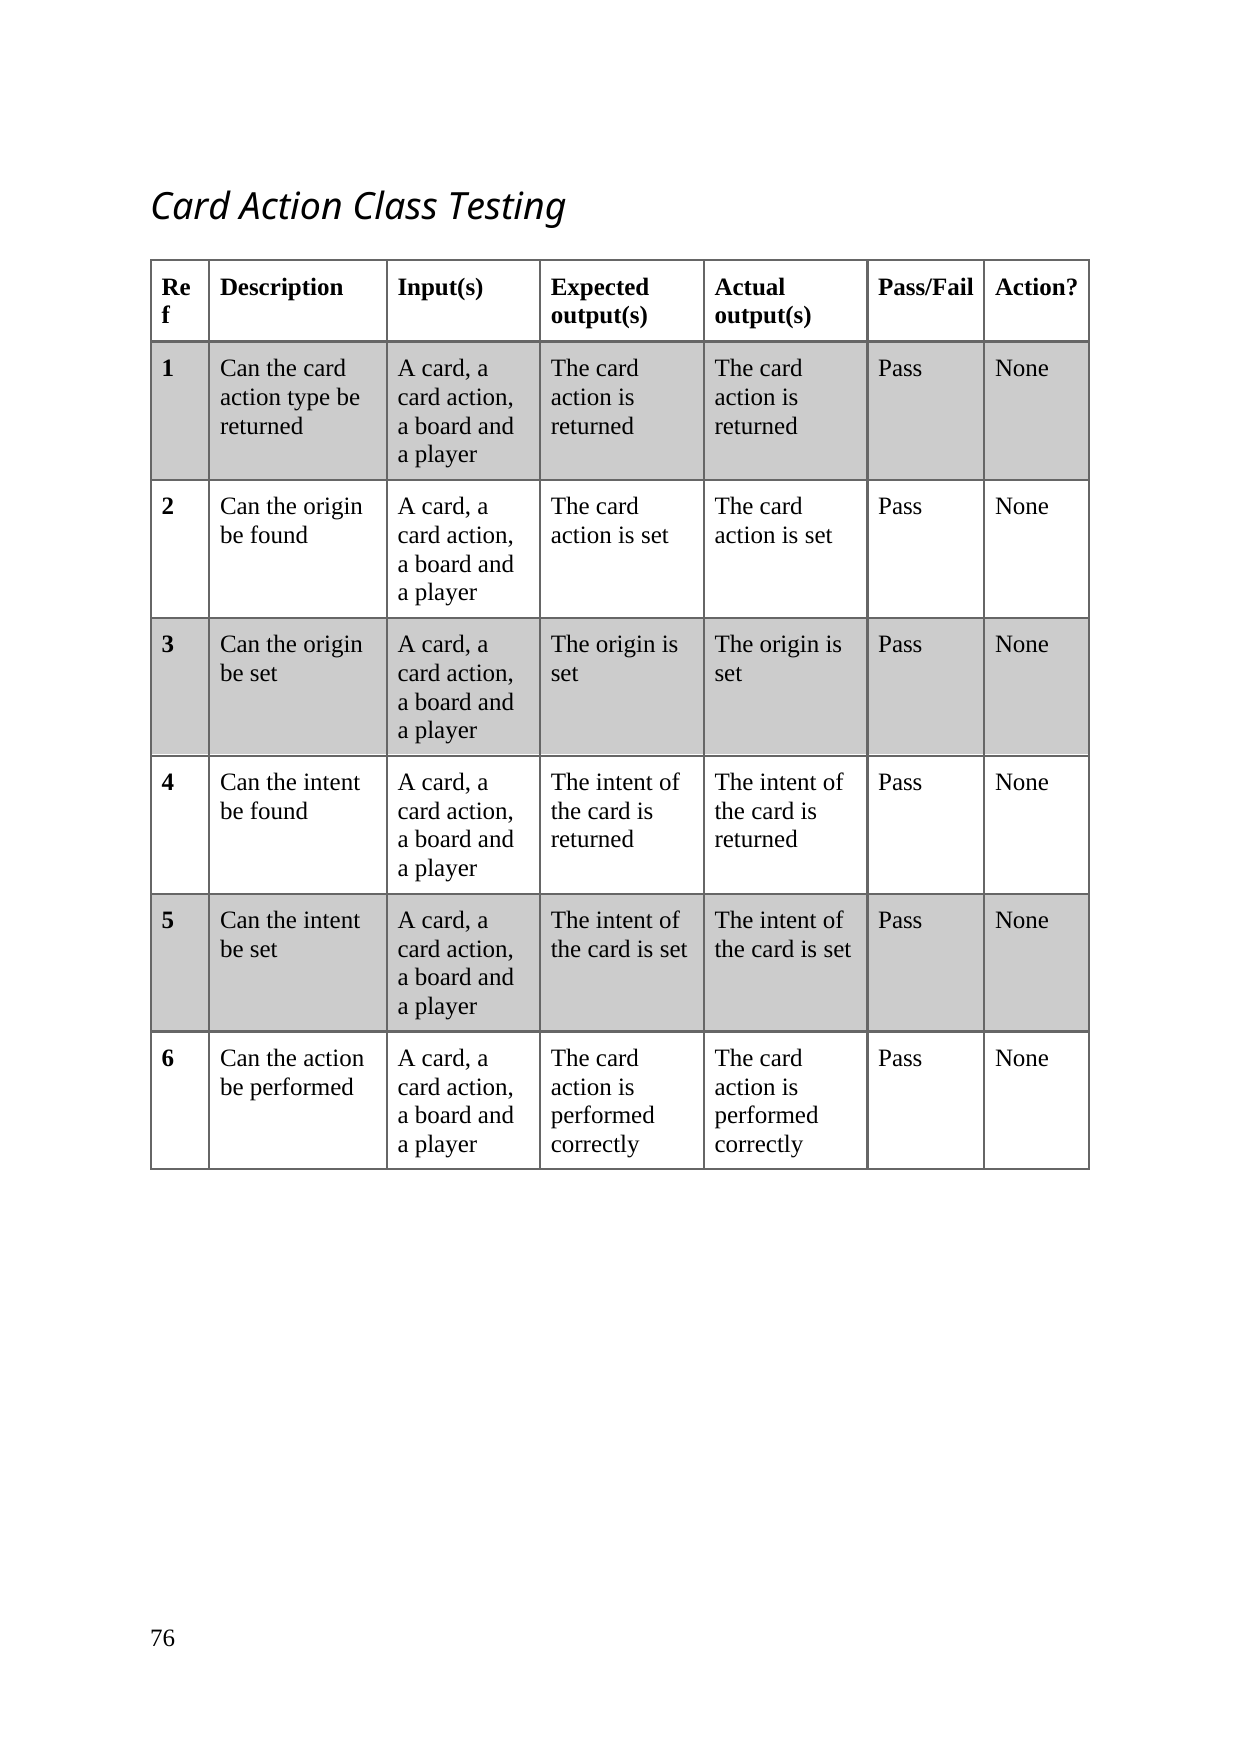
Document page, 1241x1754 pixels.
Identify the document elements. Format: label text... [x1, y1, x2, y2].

table_header Action? [985, 261, 1088, 340]
table_cell A card, a card action, a board and a player [388, 1033, 539, 1168]
table_cell 5 [152, 895, 208, 1030]
table_cell Can the action be performed [210, 1033, 386, 1168]
table_cell Pass [869, 343, 983, 479]
table_cell Pass [869, 895, 983, 1030]
table_cell The card action is returned [541, 343, 703, 479]
table_cell The intent of the card is set [705, 895, 866, 1030]
table_cell Can the origin be set [210, 619, 386, 754]
table_cell The origin is set [541, 619, 703, 754]
table_cell Can the origin be found [210, 481, 386, 617]
table_header Description [210, 261, 386, 340]
table_cell The card action is set [541, 481, 703, 617]
table_cell The origin is set [705, 619, 866, 754]
table_cell None [985, 619, 1088, 754]
table_cell The card action is returned [705, 343, 866, 479]
table_cell The intent of the card is set [541, 895, 703, 1030]
table_cell 6 [152, 1033, 208, 1168]
table_cell None [985, 757, 1088, 892]
table_cell A card, a card action, a board and a player [388, 481, 539, 617]
table_cell Pass [869, 1033, 983, 1168]
table_header Pass/Fail [869, 261, 983, 340]
table_cell The intent of the card is returned [705, 757, 866, 892]
table_cell A card, a card action, a board and a player [388, 895, 539, 1030]
table_cell A card, a card action, a board and a player [388, 619, 539, 754]
table_cell Can the card action type be returned [210, 343, 386, 479]
table_cell Can the intent be set [210, 895, 386, 1030]
table_cell 2 [152, 481, 208, 617]
table_cell None [985, 481, 1088, 617]
table_cell Can the intent be found [210, 757, 386, 892]
table_cell A card, a card action, a board and a player [388, 343, 539, 479]
table_cell The card action is set [705, 481, 866, 617]
table_cell Pass [869, 619, 983, 754]
table_cell Pass [869, 481, 983, 617]
table_header Actual output(s) [705, 261, 866, 340]
table_cell The card action is performed correctly [705, 1033, 866, 1168]
table_cell 3 [152, 619, 208, 754]
table_cell The intent of the card is returned [541, 757, 703, 892]
table_cell None [985, 895, 1088, 1030]
table_header Ref [152, 261, 208, 340]
table_cell A card, a card action, a board and a player [388, 757, 539, 892]
table_cell Pass [869, 757, 983, 892]
table_cell The card action is performed correctly [541, 1033, 703, 1168]
table_cell 4 [152, 757, 208, 892]
table_cell 1 [152, 343, 208, 479]
subtitle Card Action Class Testing [150, 179, 1090, 230]
table_cell None [985, 343, 1088, 479]
table_cell None [985, 1033, 1088, 1168]
table_header Input(s) [388, 261, 539, 340]
table_header Expected output(s) [541, 261, 703, 340]
